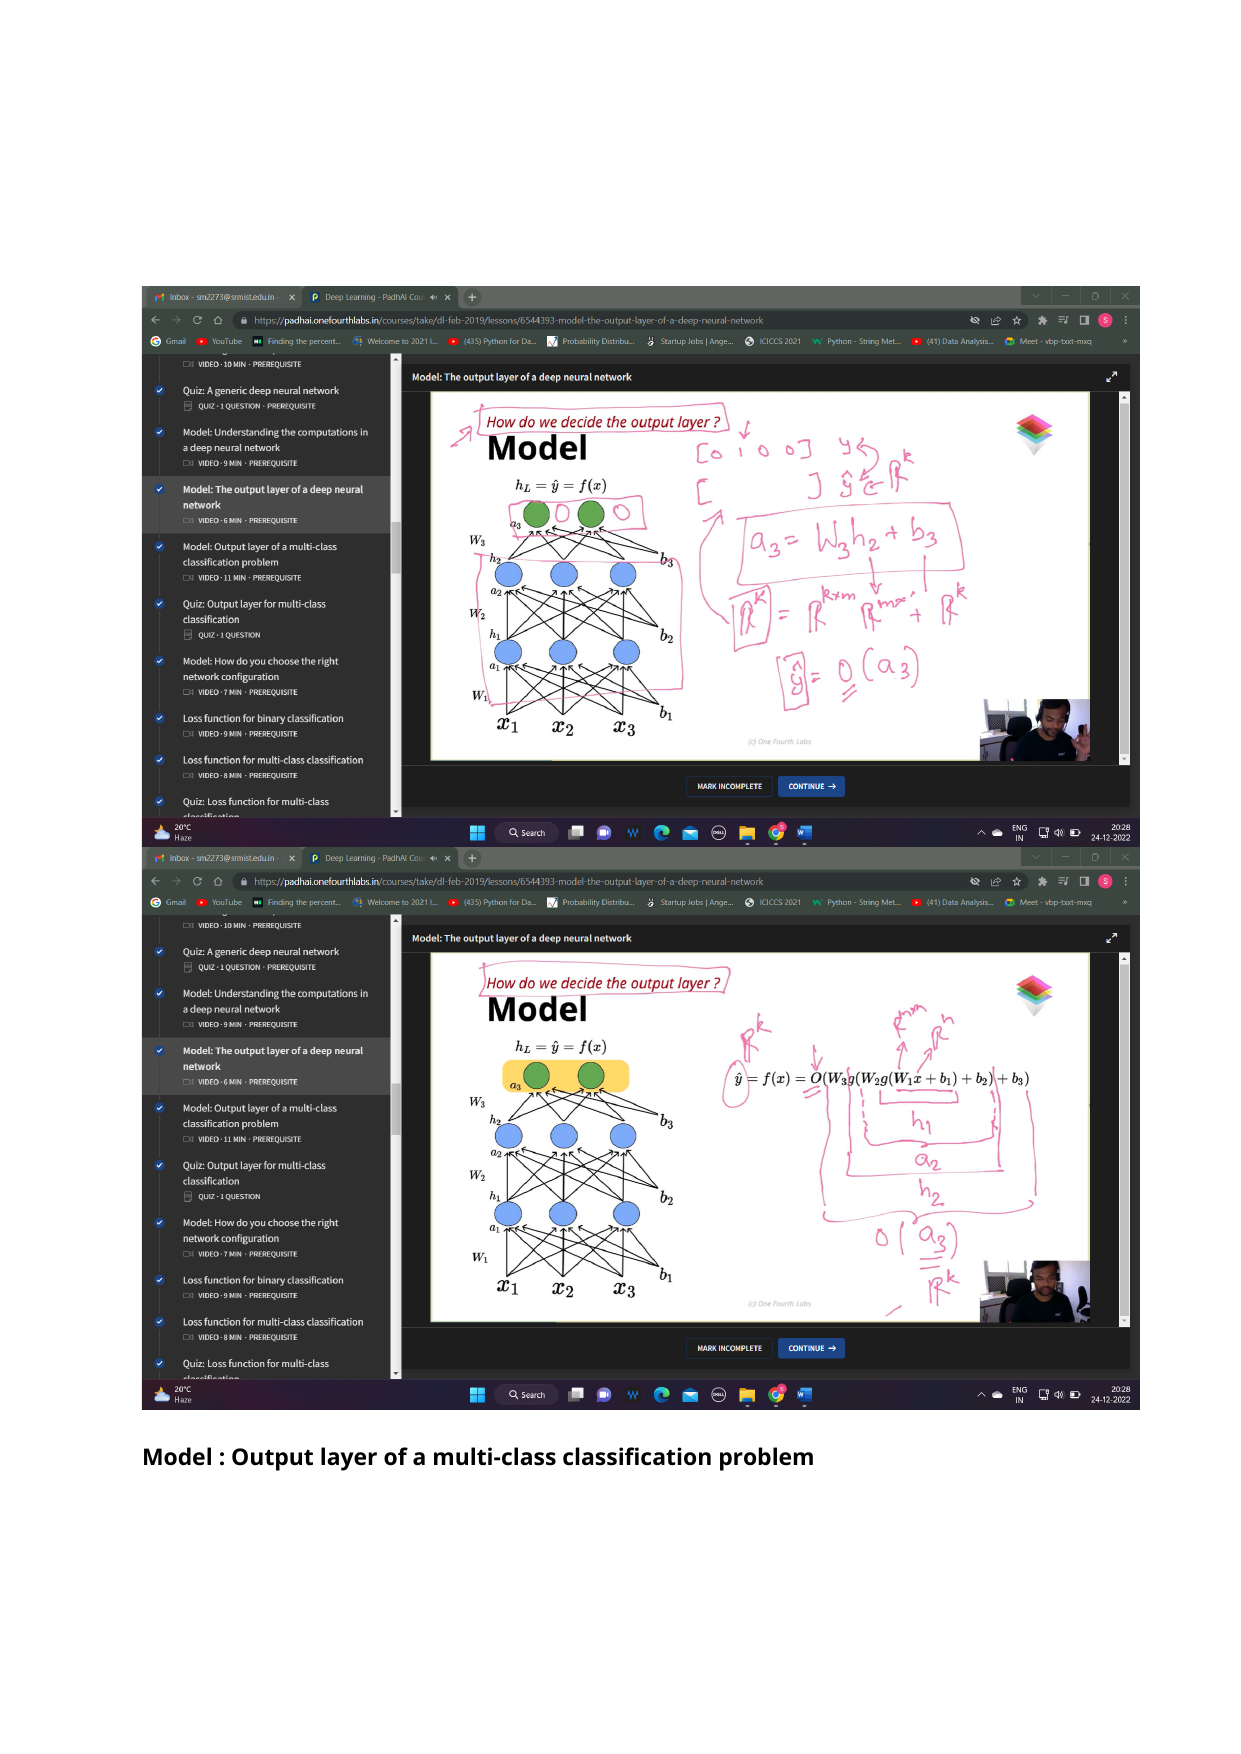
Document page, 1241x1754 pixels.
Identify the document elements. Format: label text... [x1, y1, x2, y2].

picture [141, 286, 1140, 1410]
text Model : Output layer of a multi-class classification problem [142, 1440, 1140, 1472]
